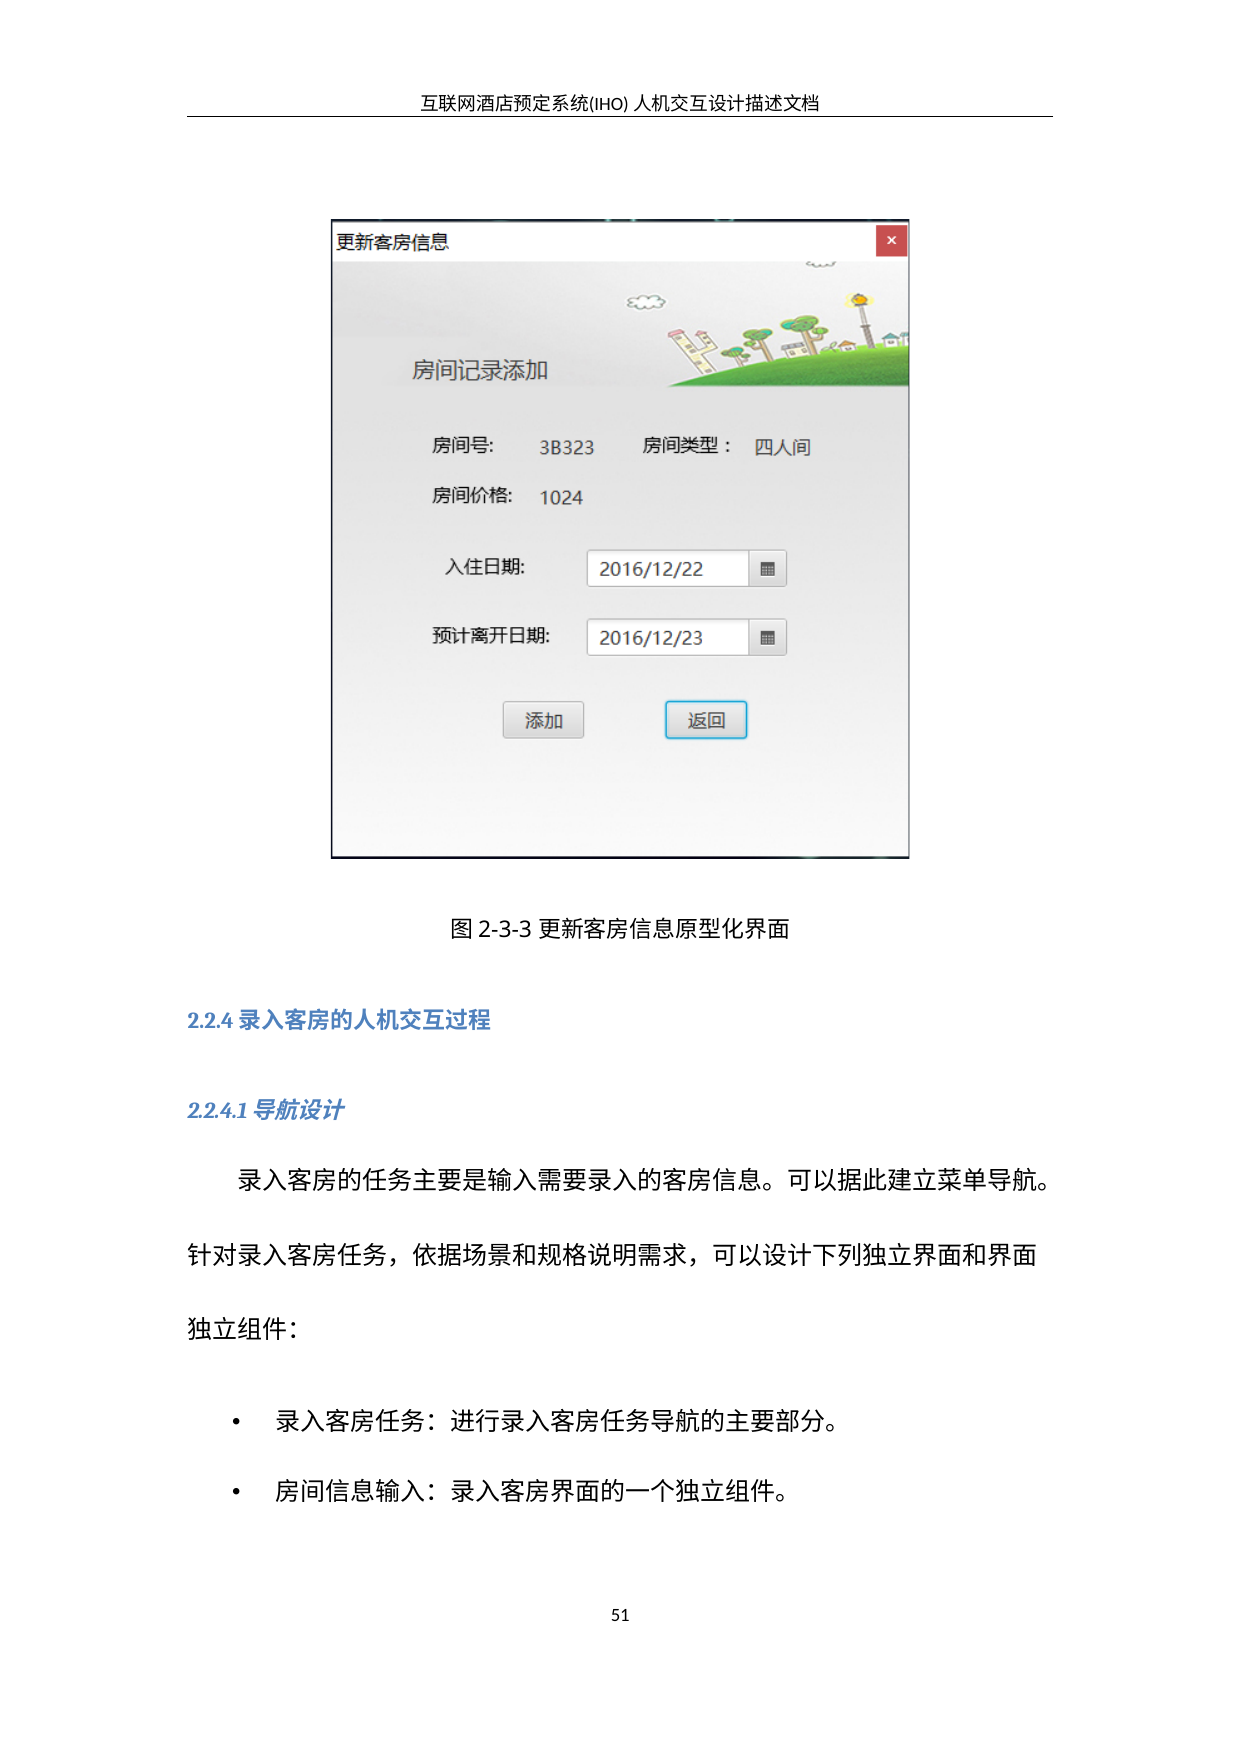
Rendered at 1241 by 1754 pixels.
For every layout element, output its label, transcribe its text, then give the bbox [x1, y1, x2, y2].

text 录入客房的任务主要是输入需要录入的客房信息。可以据此建立菜单导航。针对录入客房任务，依据场景和规格说明需求，可以设计下列独立界面和界面独立组件： [187, 1146, 1053, 1361]
text 图2-3-3 更新客房信息原型化界面 [187, 895, 1053, 960]
subtitle 2.2.4.1导航设计 [187, 1076, 1053, 1141]
list 录入客房任务：进行录入客房任务导航的主要部分。 [188, 1387, 1053, 1452]
picture [330, 219, 910, 859]
subtitle 2.2.4 录入客房的人机交互过程 [187, 986, 1053, 1051]
list 房间信息输入：录入客房界面的一个独立组件。 [188, 1457, 1053, 1522]
